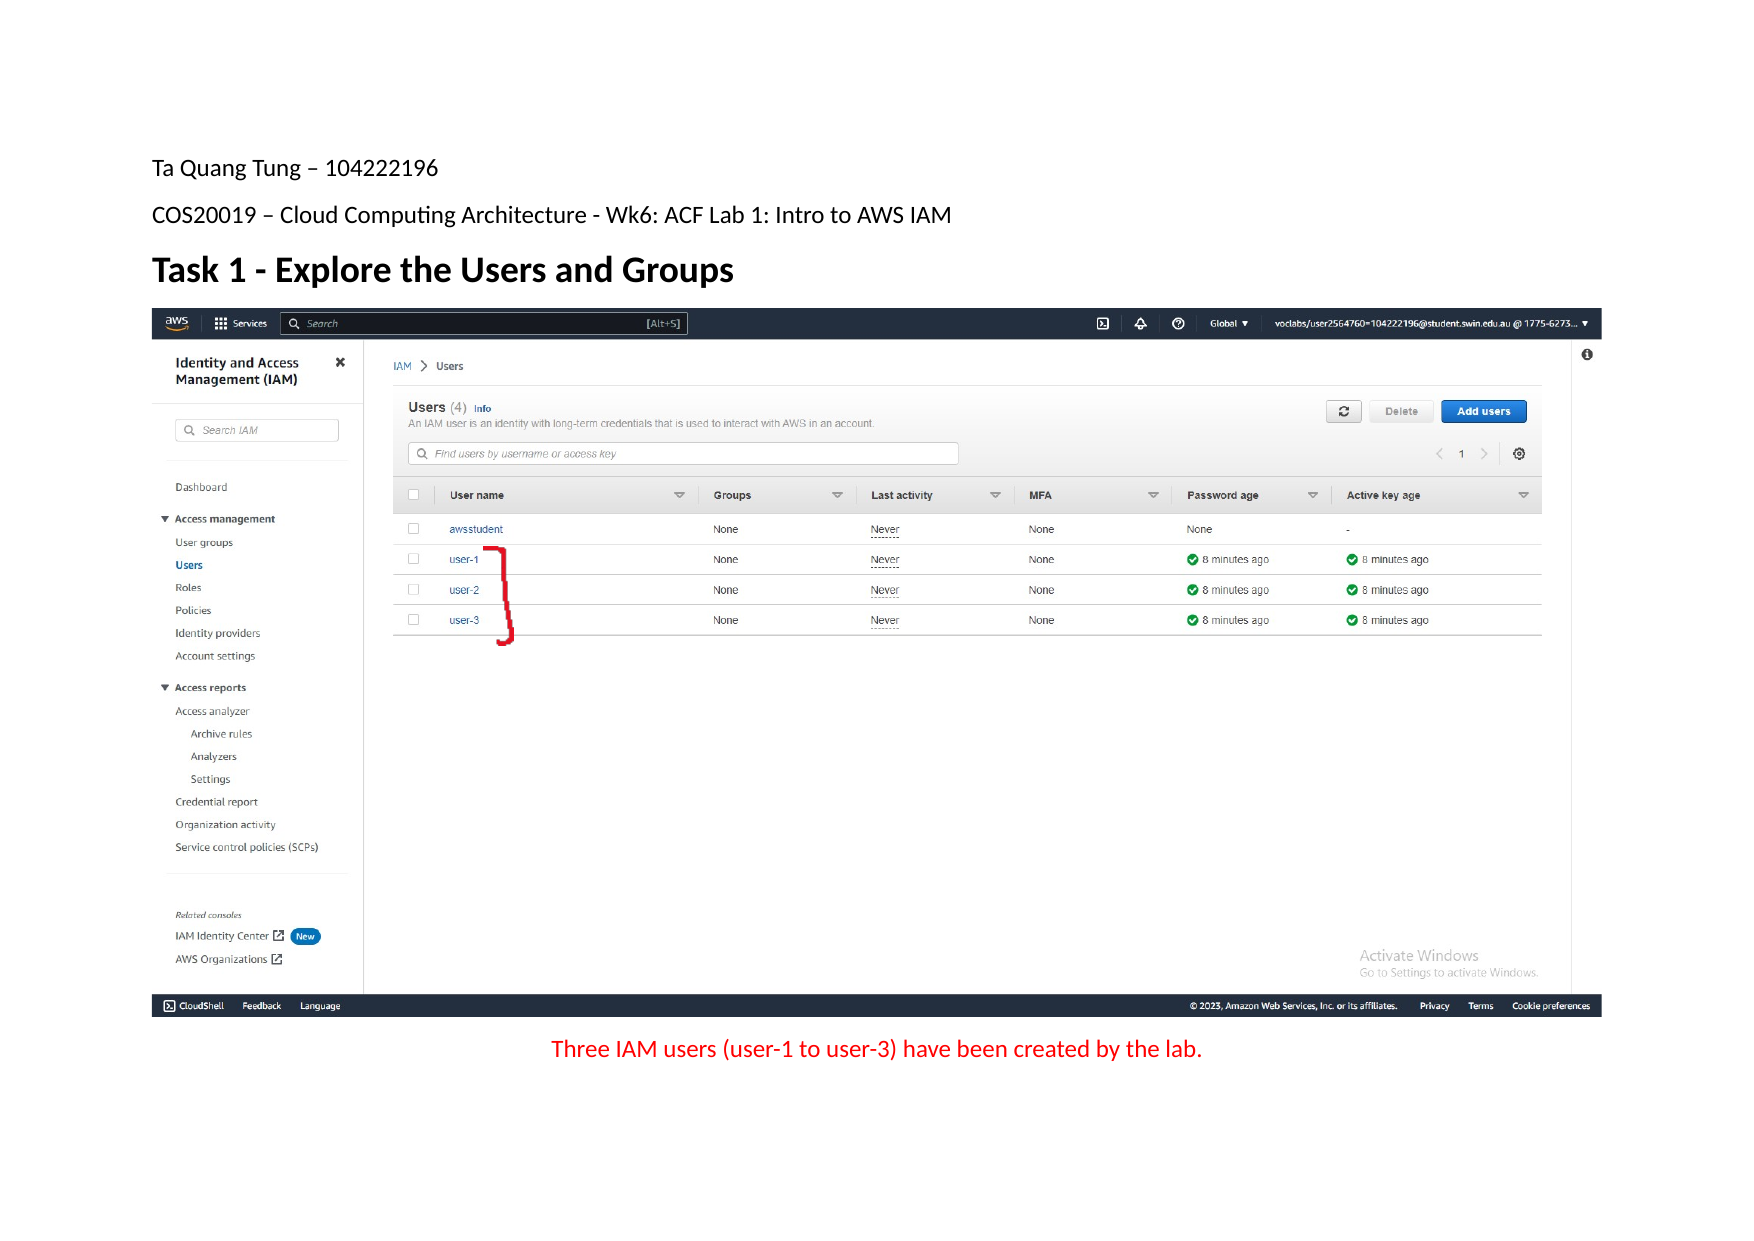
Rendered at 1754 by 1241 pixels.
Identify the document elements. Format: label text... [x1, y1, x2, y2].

text Task 1 - Explore the Users and Groups [152, 246, 1602, 292]
text Ta Quang Tung – 104222196 [152, 152, 1602, 182]
text Three IAM users (user-1 to user-3) have been created by the lab. [152, 1033, 1602, 1063]
text COS20019 – Cloud Computing Architecture - Wk6: ACF Lab 1: Intro to AWS IAM [152, 199, 1602, 229]
picture [151, 308, 1602, 1017]
